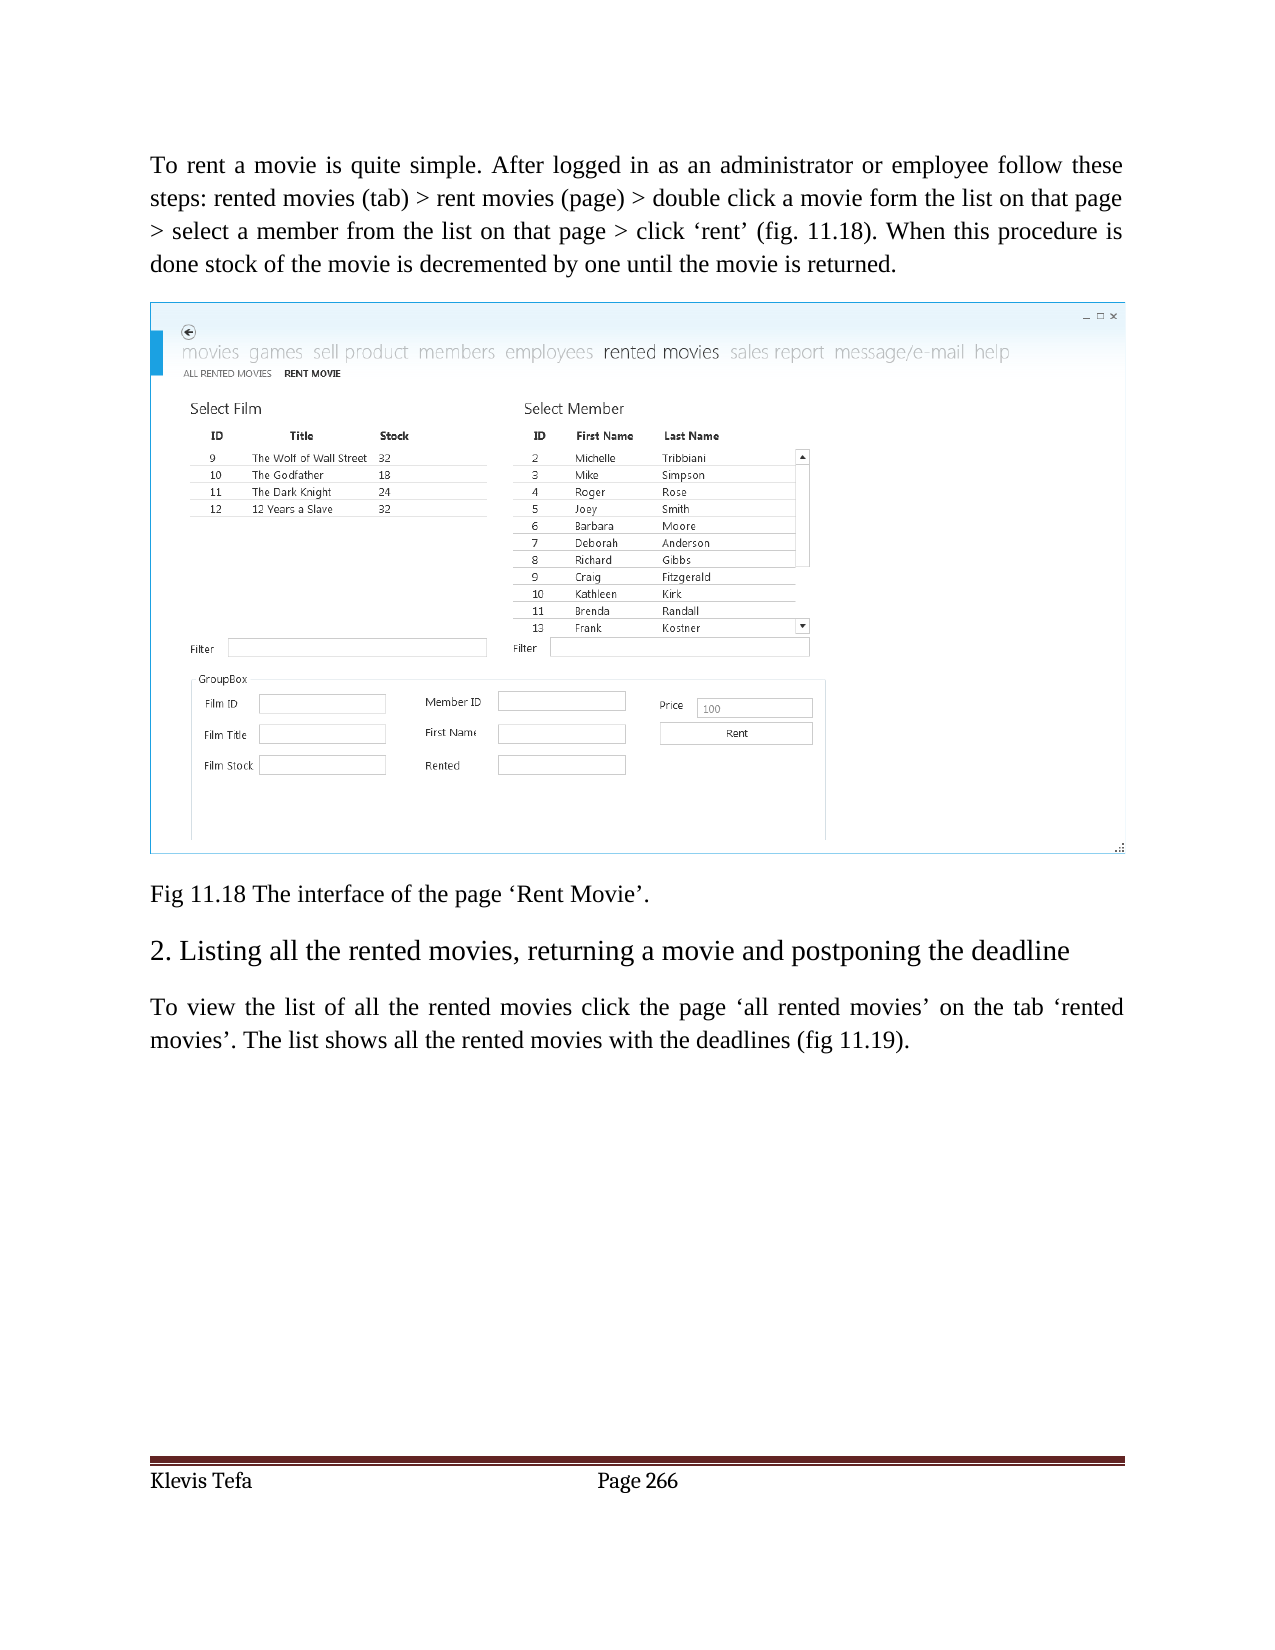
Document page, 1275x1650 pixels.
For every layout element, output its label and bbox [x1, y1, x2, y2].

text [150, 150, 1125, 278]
picture [150, 302, 1125, 854]
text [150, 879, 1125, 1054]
